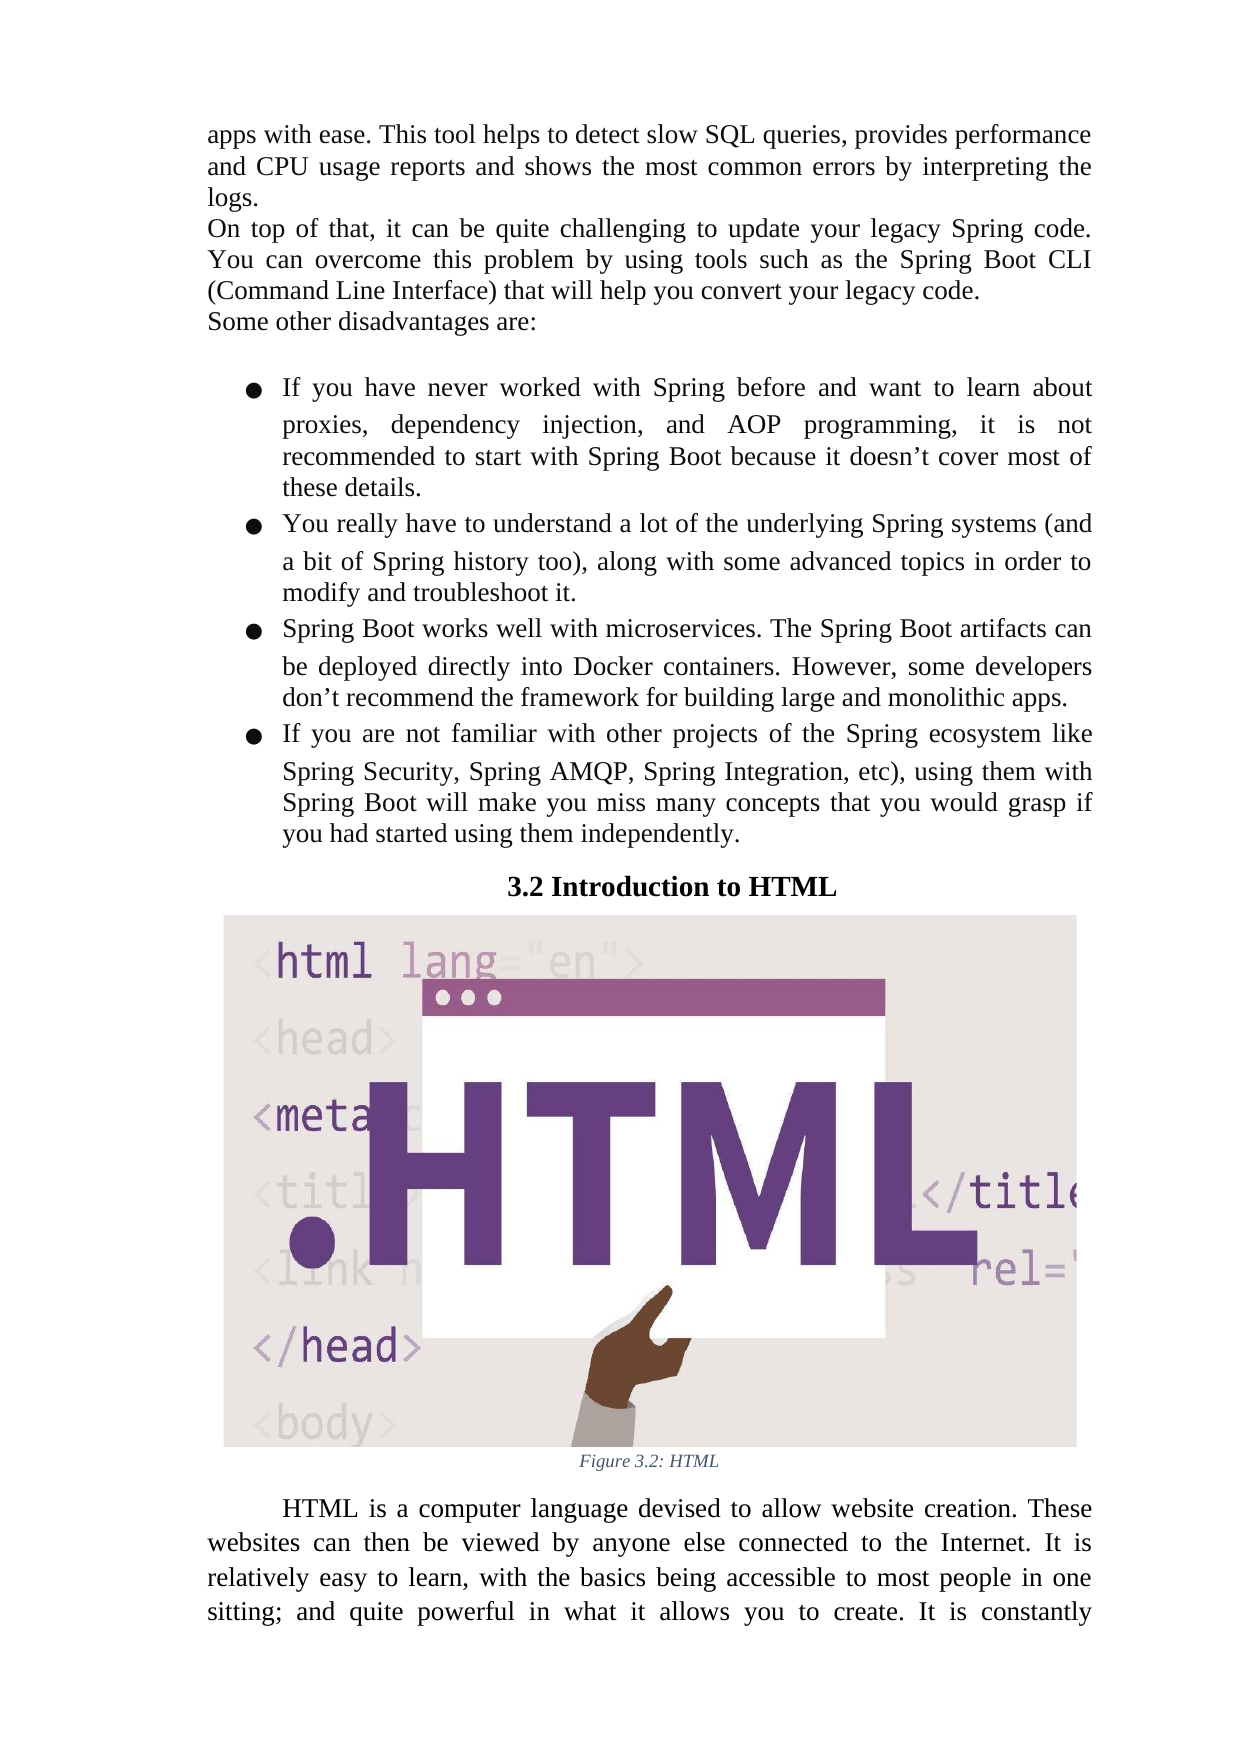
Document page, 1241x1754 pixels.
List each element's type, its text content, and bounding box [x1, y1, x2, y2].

text Figure 3.2: HTML [207, 1450, 1093, 1471]
text On top of that, it can be quite challenging to update your legacy Spring code. You can overcome this problem by using tools such as the Spring Boot CLI (Command Line Interface) that will help you convert your legacy code. [207, 212, 1093, 305]
list You really have to understand a lot of the underlying Spring systems (and a bit of Spring history too), along with some advanced topics in order to modify and troubleshoot it. [244, 502, 1093, 607]
text Some other disadvantages are: [207, 305, 1093, 337]
list If you have never worked with Spring before and want to learn about proxies, dependency injection, and AOP programming, it is not recommended to start with Spring Boot because it doesn’t cover most of these details. [244, 366, 1093, 502]
picture [223, 915, 1077, 1447]
subtitle 3.2 Introduction to HTML [357, 869, 1093, 902]
list If you are not familiar with other projects of the Spring ecosystem like Spring Security, Spring AMQP, Spring Integration, etc), using them with Spring Boot will make you miss many concepts that you would grasp if you had started using them independently. [244, 712, 1093, 848]
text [207, 1492, 1093, 1626]
list Spring Boot works well with microservices. The Spring Boot artifacts can be deployed directly into Docker containers. However, some developers don’t recommend the framework for building large and monolithic apps. [244, 607, 1093, 712]
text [207, 118, 1093, 212]
